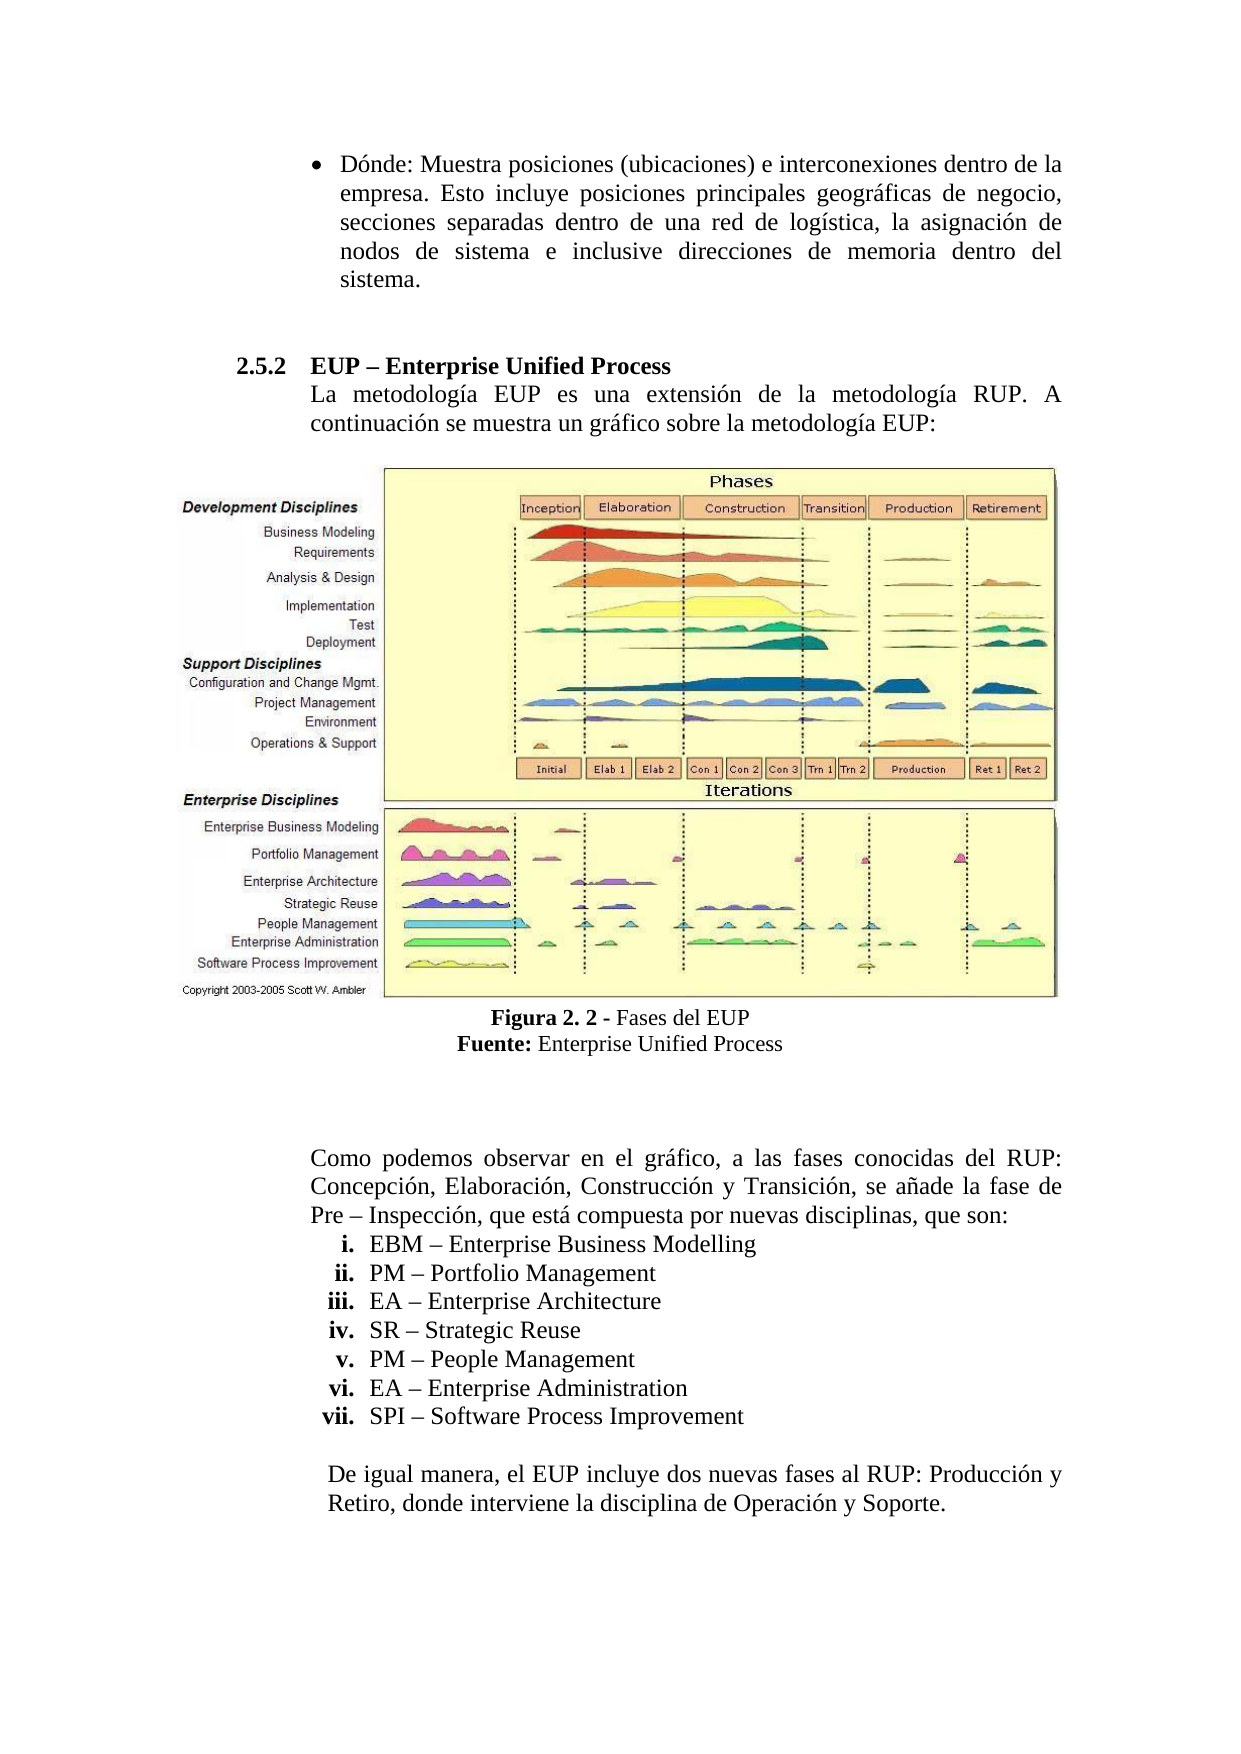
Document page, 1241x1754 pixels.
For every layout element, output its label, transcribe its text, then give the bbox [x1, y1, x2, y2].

list SPI – Software Process Improvement [354, 1401, 1063, 1430]
list Fuente: Enterprise Unified Process [177, 1030, 1063, 1056]
list Dónde: Muestra posiciones (ubicaciones) e interconexiones dentro de la empresa. Esto incluye posiciones principales geográficas de negocio, secciones separadas dentro de una red de logística, la asignación de nodos de sistema e inclusive direcciones de memoria dentro del sistema. [310, 148, 1063, 293]
text Figura 2. 2 - Fases del EUP [177, 1004, 1063, 1030]
list PM – Portfolio Management [354, 1258, 1063, 1286]
list PM – People Management [354, 1344, 1063, 1373]
list EBM – Enterprise Business Modelling [354, 1229, 1063, 1258]
list Como podemos observar en el gráfico, a las fases conocidas del RUP: Concepción, Elaboración, Construcción y Transición, se añade la fase de Pre – Inspección, que está compuesta por nuevas disciplinas, que son: [310, 1143, 1063, 1229]
list De igual manera, el EUP incluye dos nuevas fases al RUP: Producción y Retiro, donde interviene la disciplina de Operación y Soporte. [327, 1459, 1063, 1516]
list EUP – Enterprise Unified Process [236, 351, 1063, 379]
list La metodología EUP es una extensión de la metodología RUP. A continuación se muestra un gráfico sobre la metodología EUP: [310, 379, 1063, 437]
picture [177, 465, 1061, 1004]
list SR – Strategic Reuse [354, 1315, 1063, 1344]
list EA – Enterprise Architecture [354, 1286, 1063, 1315]
list EA – Enterprise Administration [354, 1373, 1063, 1401]
